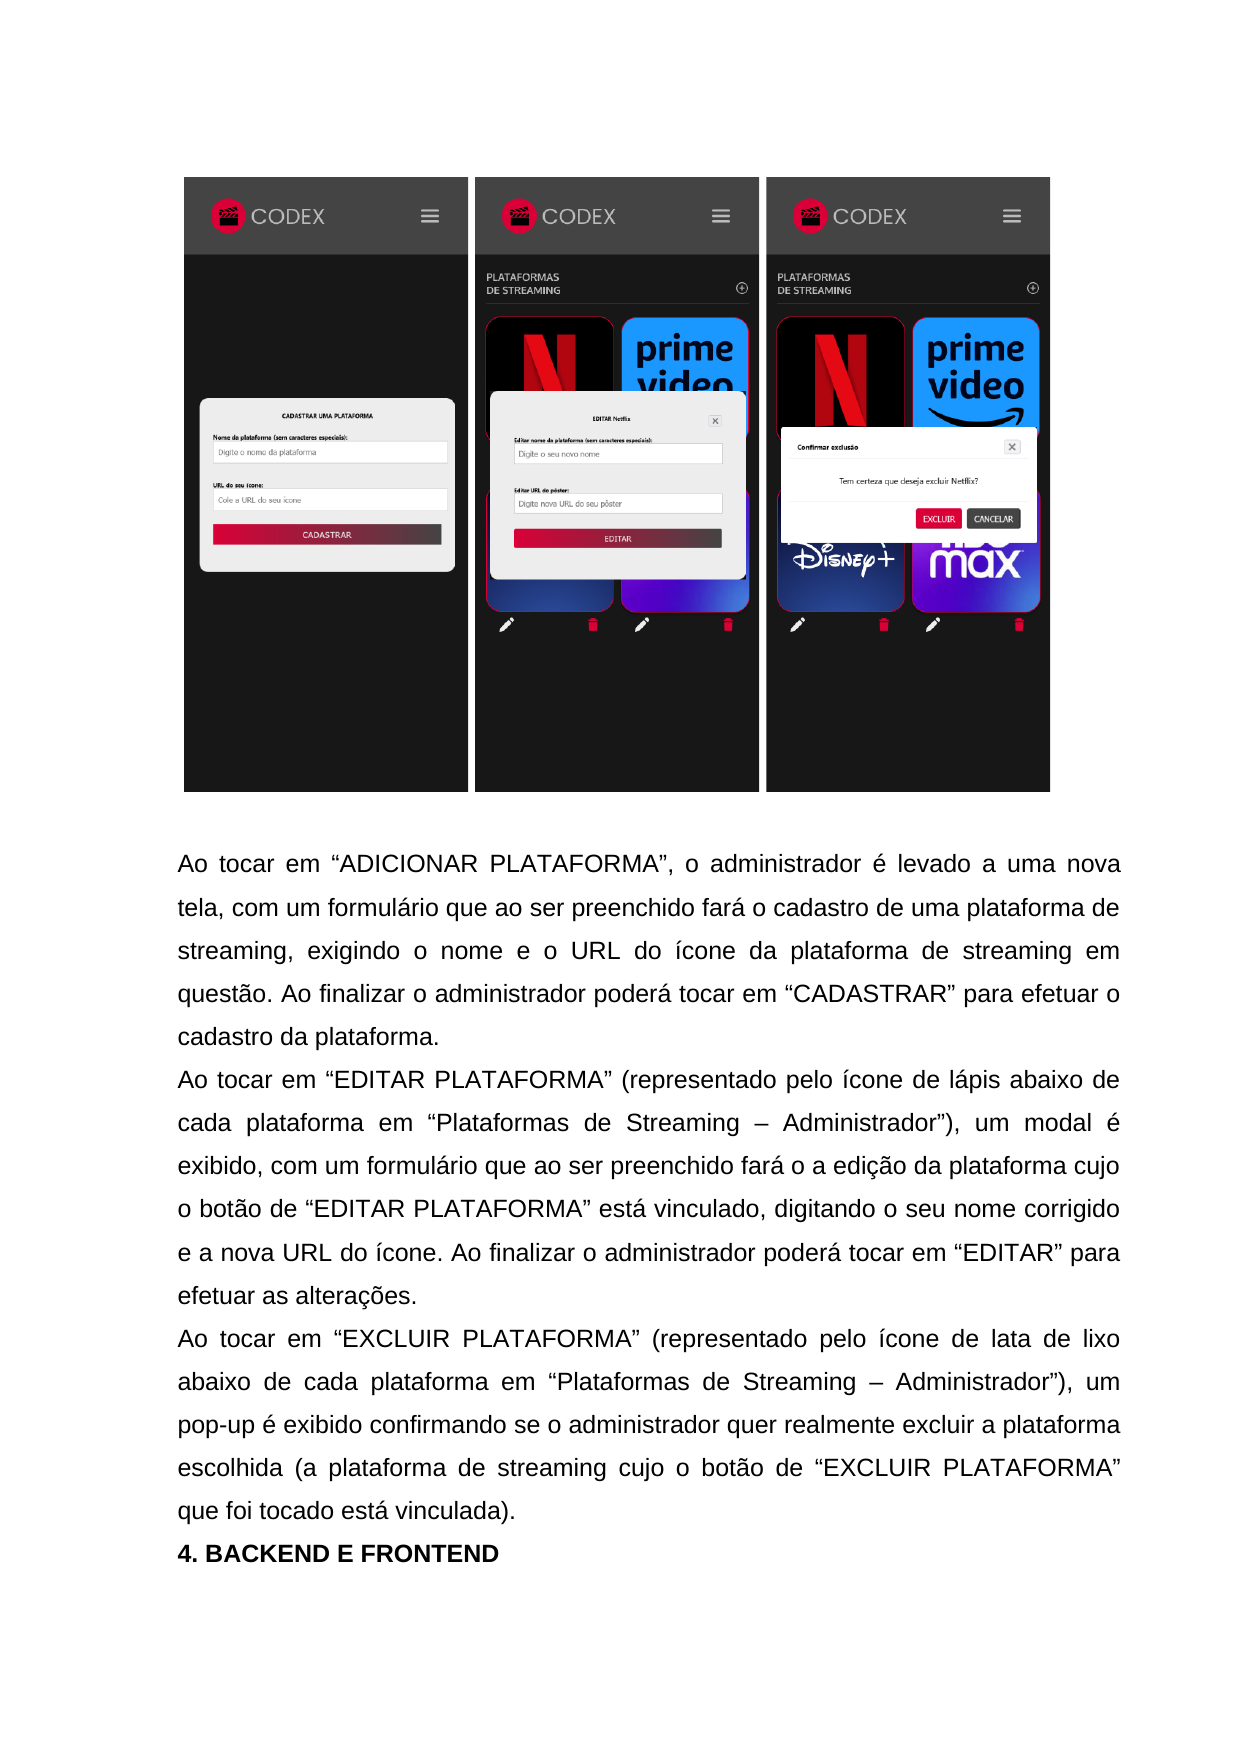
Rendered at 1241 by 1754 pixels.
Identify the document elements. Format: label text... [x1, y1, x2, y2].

picture [475, 177, 760, 792]
text Ao tocar em “ADICIONAR PLATAFORMA”, o administrador é levado a uma nova tela, com um formulário que ao ser preenchido fará o cadastro de uma plataforma de streaming, exigindo o nome e o URL do ícone da plataforma de streaming em questão. Ao finalizar o administrador poderá tocar em “CADASTRAR” para efetuar o cadastro da plataforma. [177, 849, 1122, 1051]
picture [184, 177, 469, 792]
text Ao tocar em “EXCLUIR PLATAFORMA” (representado pelo ícone de lata de lixo abaixo de cada plataforma em “Plataformas de Streaming – Administrador”), um pop-up é exibido confirmando se o administrador quer realmente excluir a plataforma escolhida (a plataforma de streaming cujo o botão de “EXCLUIR PLATAFORMA” que foi tocado está vinculada). [177, 1324, 1122, 1525]
text 4. BACKEND E FRONTEND [177, 1539, 1122, 1568]
text Ao tocar em “EDITAR PLATAFORMA” (representado pelo ícone de lápis abaixo de cada plataforma em “Plataformas de Streaming – Administrador”), um modal é exibido, com um formulário que ao ser preenchido fará o a edição da plataforma cujo o botão de “EDITAR PLATAFORMA” está vinculado, digitando o seu nome corrigido e a nova URL do ícone. Ao finalizar o administrador poderá tocar em “EDITAR” para efetuar as alterações. [177, 1065, 1122, 1309]
picture [766, 177, 1051, 792]
